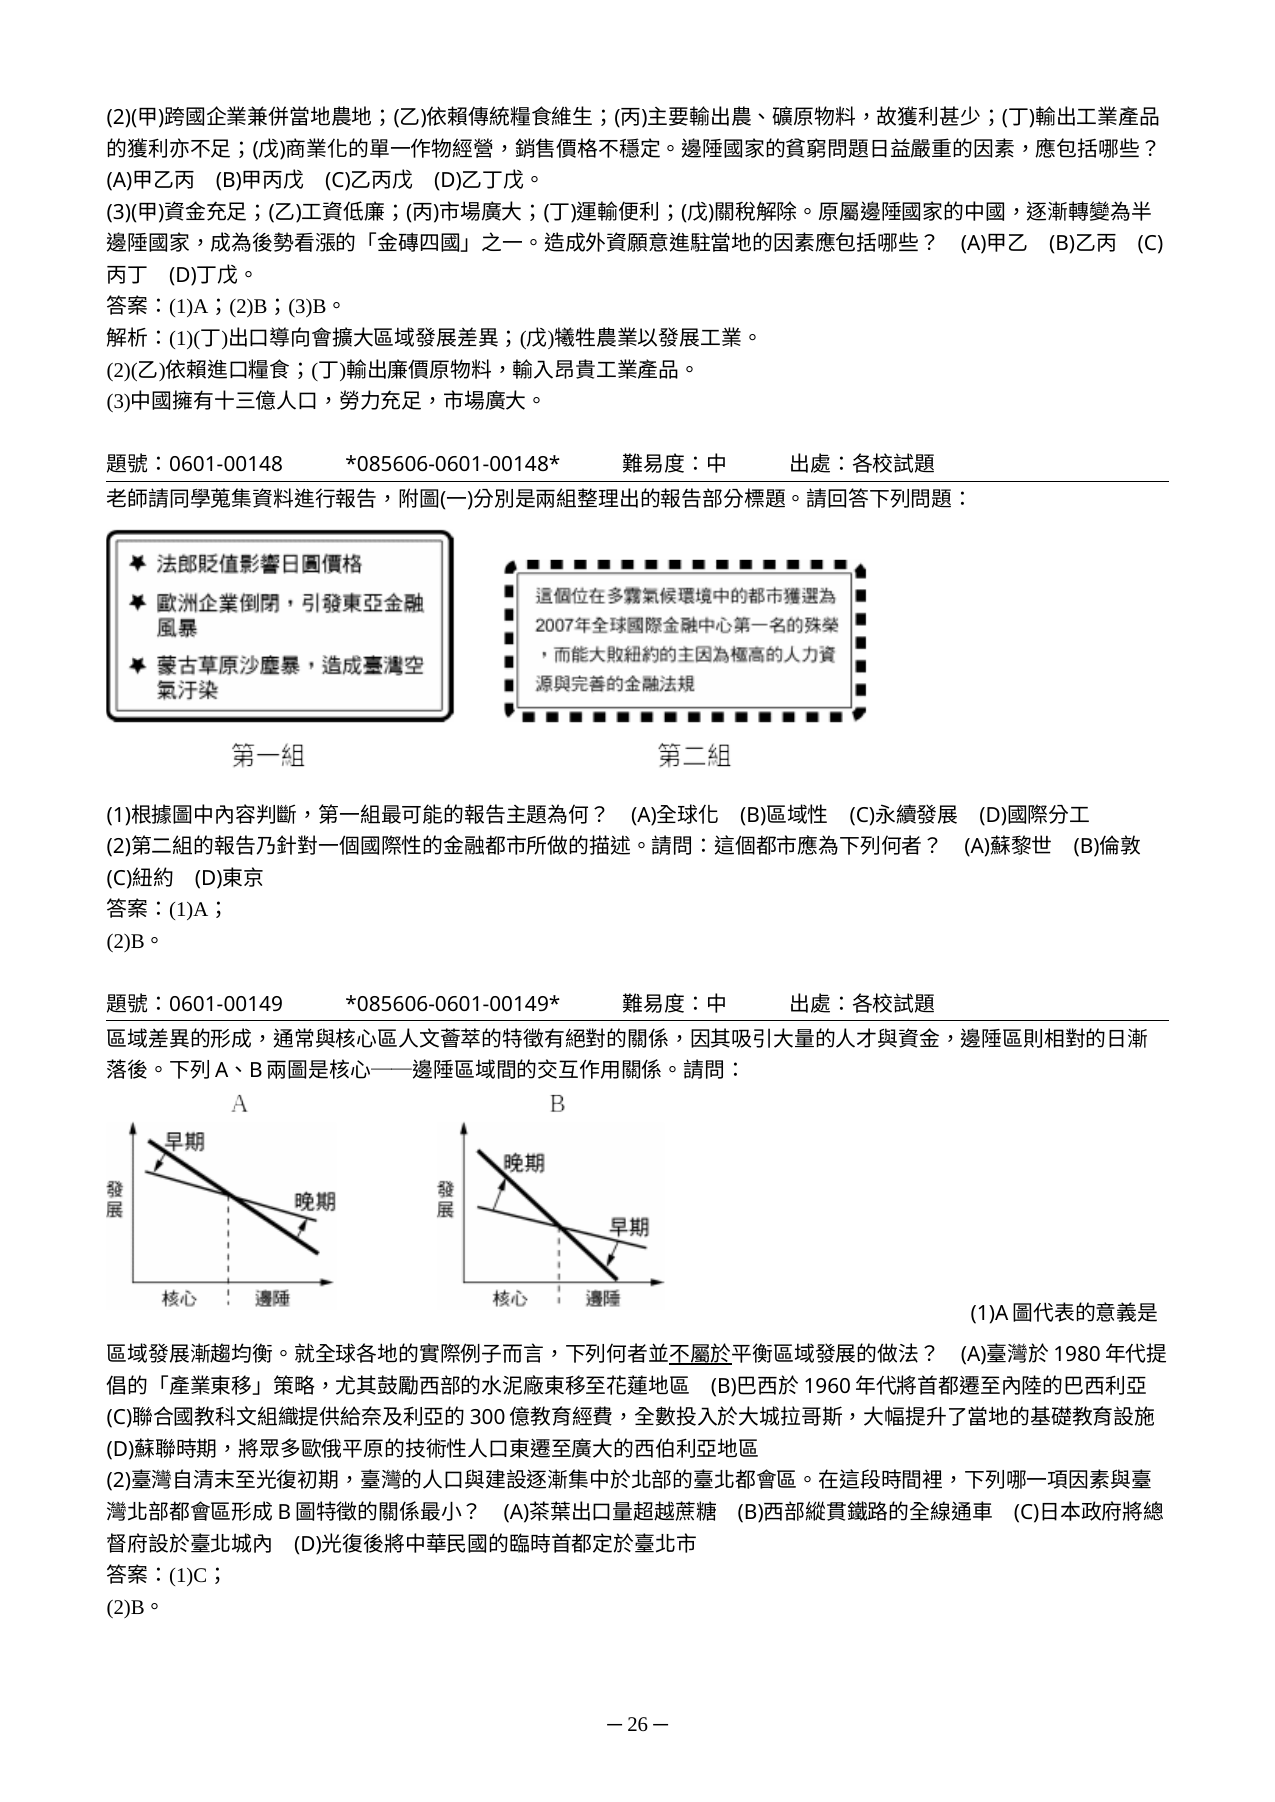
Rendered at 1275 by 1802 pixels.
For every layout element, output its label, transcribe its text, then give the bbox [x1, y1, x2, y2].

text 老師請同學蒐集資料進行報告，附圖(一)分別是兩組整理出的報告部分標題。請回答下列問題： (1)根據圖中內容判斷，第一組最可能的報告主題為何？ (A)全球化 (B)區域性 (C)永續發展 (D)國際分工 (2)第二組的報告乃針對一個國際性的金融都市所做的描述。請問：這個都市應為下列何者？ (A)蘇黎世 (B)倫敦 (C)紐約 (D)東京 [106, 482, 1169, 892]
text 答案：(1)C； (2)B。 [106, 1558, 1169, 1621]
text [106, 100, 1169, 289]
text 解析：(1)(丁)出口導向會擴大區域發展差異；(戊)犧牲農業以發展工業。 (2)(乙)依賴進口糧食；(丁)輸出廉價原物料，輸入昂貴工業產品。 (3)中國擁有十三億人口，勞力充足，市場廣大。 [106, 321, 1169, 415]
text 題號：0601-00148 *085606-0601-00148* 難易度：中 出處：各校試題 [106, 447, 1169, 481]
text 答案：(1)A；(2)B；(3)B。 [106, 289, 1169, 321]
text 題號：0601-00149 *085606-0601-00149* 難易度：中 出處：各校試題 [106, 987, 1169, 1020]
text 答案：(1)A； (2)B。 [106, 892, 1169, 955]
text 區域差異的形成，通常與核心區人文薈萃的特徵有絕對的關係，因其吸引大量的人才與資金，邊陲區則相對的日漸落後。下列A、B兩圖是核心──邊陲區域間的交互作用關係。請問： (1)A圖代表的意義是區域發展漸趨均衡。就全球各地的實際例子而言，下列何者並不屬於平衡區域發展的做法？ (A)臺灣於1980年代提倡的「產業東移」策略，尤其鼓勵西部的水泥廠東移至花蓮地區 (B)巴西於1960年代將首都遷至內陸的巴西利亞 (C)聯合國教科文組織提供給奈及利亞的300億教育經費，全數投入於大城拉哥斯，大幅提升了當地的基礎教育設施 (D)蘇聯時期，將眾多歐俄平原的技術性人口東遷至廣大的西伯利亞地區 (2)臺灣自清末至光復初期，臺灣的人口與建設逐漸集中於北部的臺北都會區。在這段時間裡，下列哪一項因素與臺灣北部都會區形成B圖特徵的關係最小？ (A)茶葉出口量超越蔗糖 (B)西部縱貫鐵路的全線通車 (C)日本政府將總督府設於臺北城內 (D)光復後將中華民國的臨時首都定於臺北市 [106, 1021, 1169, 1558]
